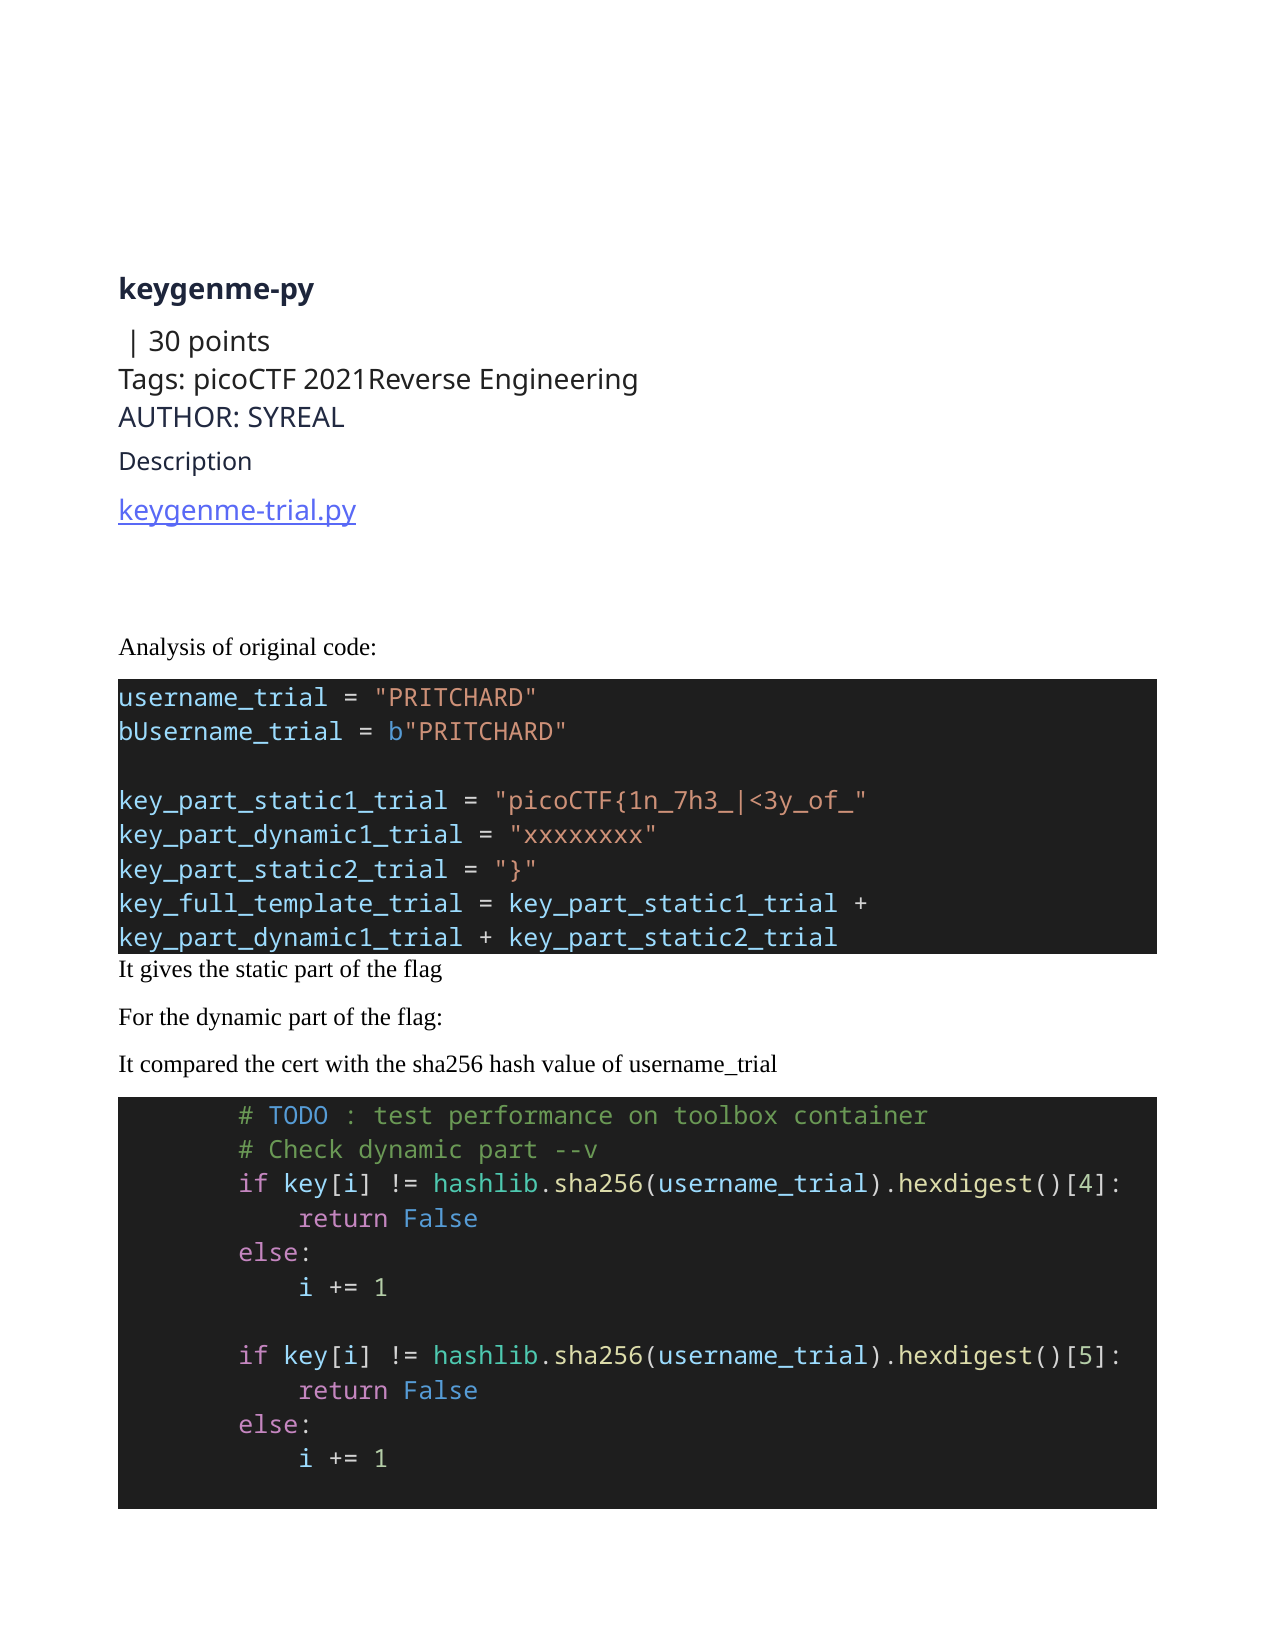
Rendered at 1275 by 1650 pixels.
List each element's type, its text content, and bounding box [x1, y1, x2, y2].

text key_part_static1_trial = "picoCTF{1n_7h3_|<3y_of_" [118, 782, 1157, 817]
text username_trial = "PRITCHARD" [118, 679, 1157, 713]
text Tags: picoCTF 2021Reverse Engineering [118, 359, 1157, 397]
text # Check dynamic part --v [118, 1131, 1157, 1166]
subtitle Description [118, 444, 1157, 478]
text i += 1 [118, 1441, 1157, 1475]
text if key[i] != hashlib.sha256(username_trial).hexdigest()[4]: [118, 1166, 1157, 1200]
text return False [118, 1200, 1157, 1234]
text It gives the static part of the flag [118, 954, 1157, 983]
text return False [118, 1372, 1157, 1406]
text | 30 points [118, 321, 1157, 359]
text else: [118, 1234, 1157, 1269]
text key_part_dynamic1_trial = "xxxxxxxx" [118, 817, 1157, 851]
text AUTHOR: SYREAL [118, 397, 1157, 436]
text bUsername_trial = b"PRITCHARD" [118, 713, 1157, 748]
text else: [118, 1406, 1157, 1441]
text key_full_template_trial = key_part_static1_trial + key_part_dynamic1_trial + key_part_static2_trial [118, 885, 1157, 954]
text It compared the cert with the sha256 hash value of username_trial [118, 1049, 1157, 1078]
text if key[i] != hashlib.sha256(username_trial).hexdigest()[5]: [118, 1338, 1157, 1372]
text Analysis of original code: [118, 632, 1157, 660]
text key_part_static2_trial = "}" [118, 851, 1157, 885]
text i += 1 [118, 1269, 1157, 1303]
text keygenme-trial.py [118, 490, 1157, 528]
text # TODO : test performance on toolbox container [118, 1097, 1157, 1131]
text For the dynamic part of the flag: [118, 1002, 1157, 1031]
subtitle keygenme-py [118, 269, 1157, 308]
